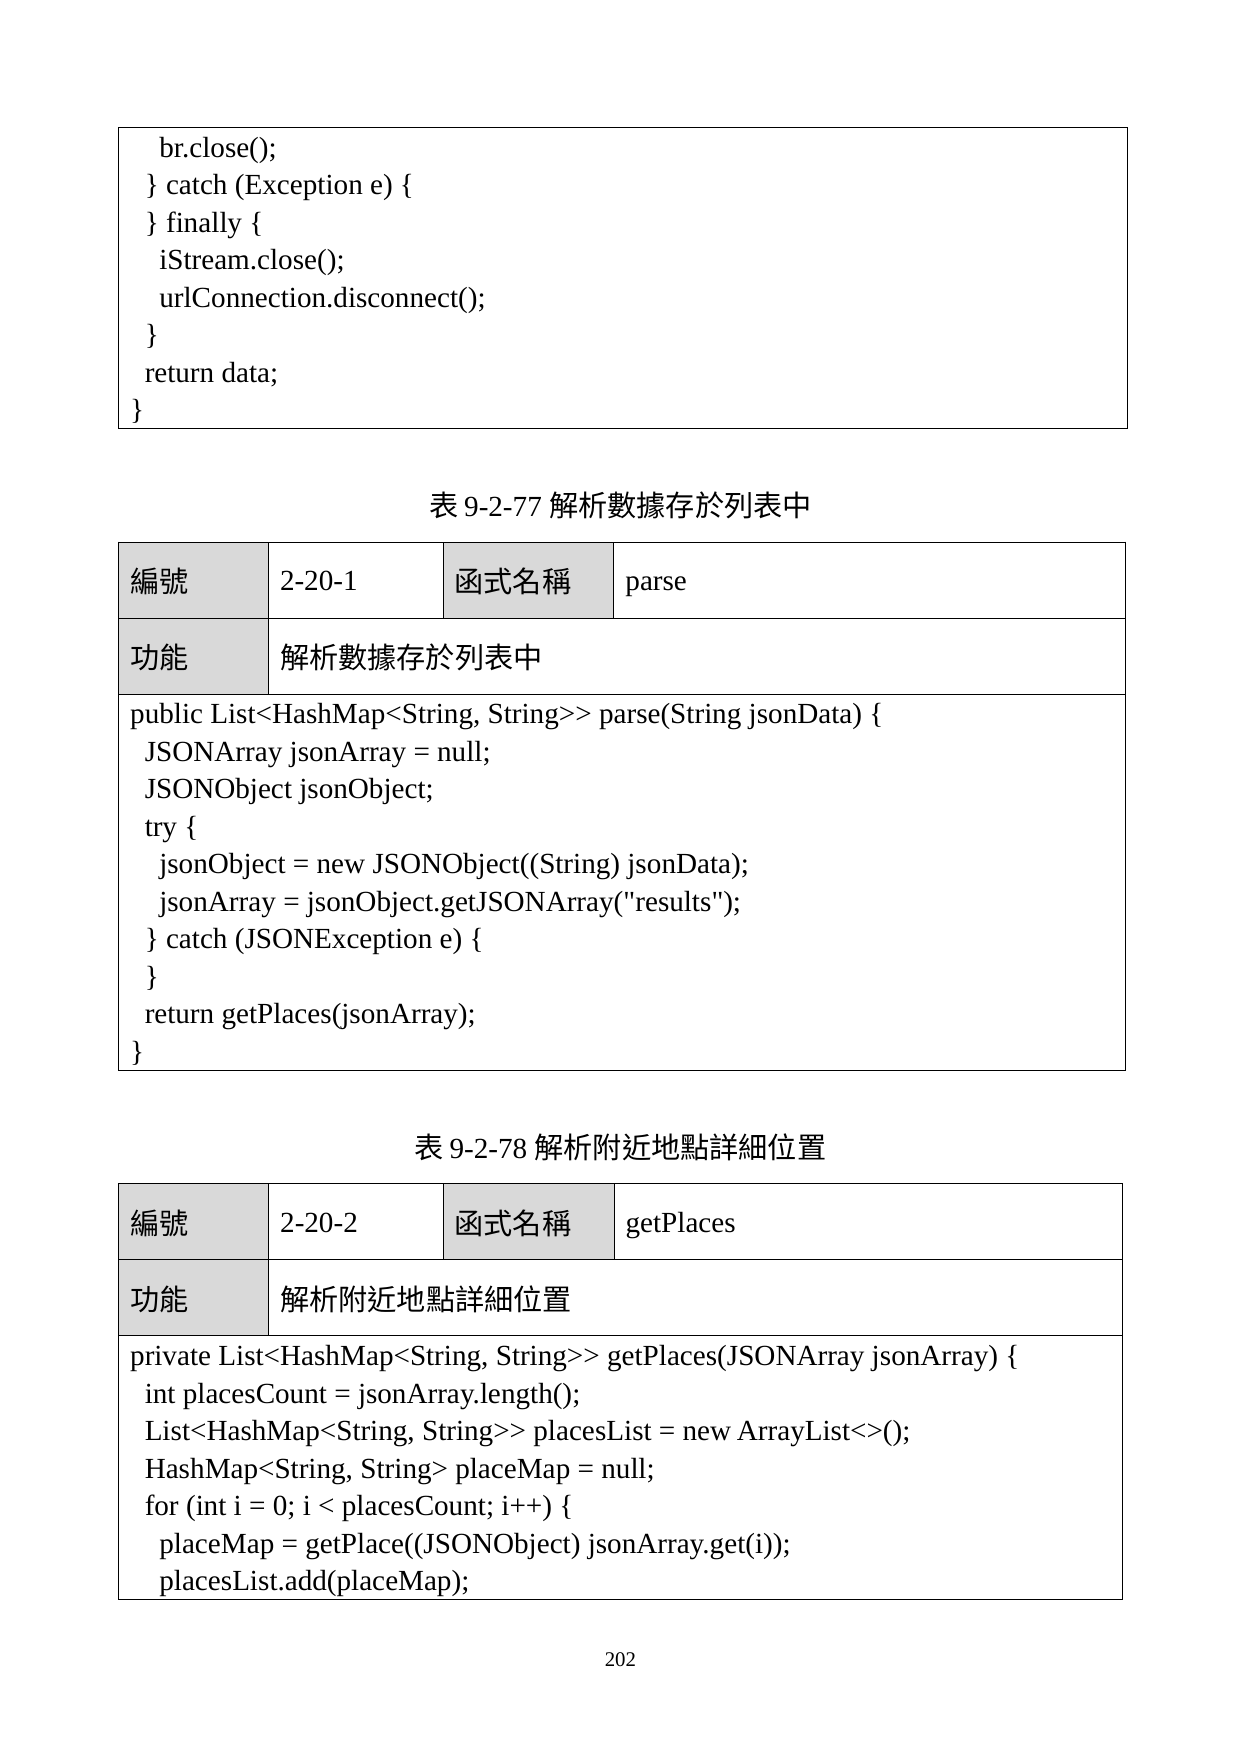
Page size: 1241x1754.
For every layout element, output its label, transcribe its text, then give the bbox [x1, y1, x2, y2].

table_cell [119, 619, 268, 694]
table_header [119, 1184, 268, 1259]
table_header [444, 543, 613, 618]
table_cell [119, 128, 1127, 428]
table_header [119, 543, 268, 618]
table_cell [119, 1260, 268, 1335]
subtitle 表9-2-77 解析數據存於列表中 [118, 467, 1122, 542]
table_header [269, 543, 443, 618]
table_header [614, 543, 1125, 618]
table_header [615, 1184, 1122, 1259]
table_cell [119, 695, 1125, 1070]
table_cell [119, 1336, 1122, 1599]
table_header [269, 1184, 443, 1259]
subtitle 表9-2-78 解析附近地點詳細位置 [118, 1108, 1122, 1183]
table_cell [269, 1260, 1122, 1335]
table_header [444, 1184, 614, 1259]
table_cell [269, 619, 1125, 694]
